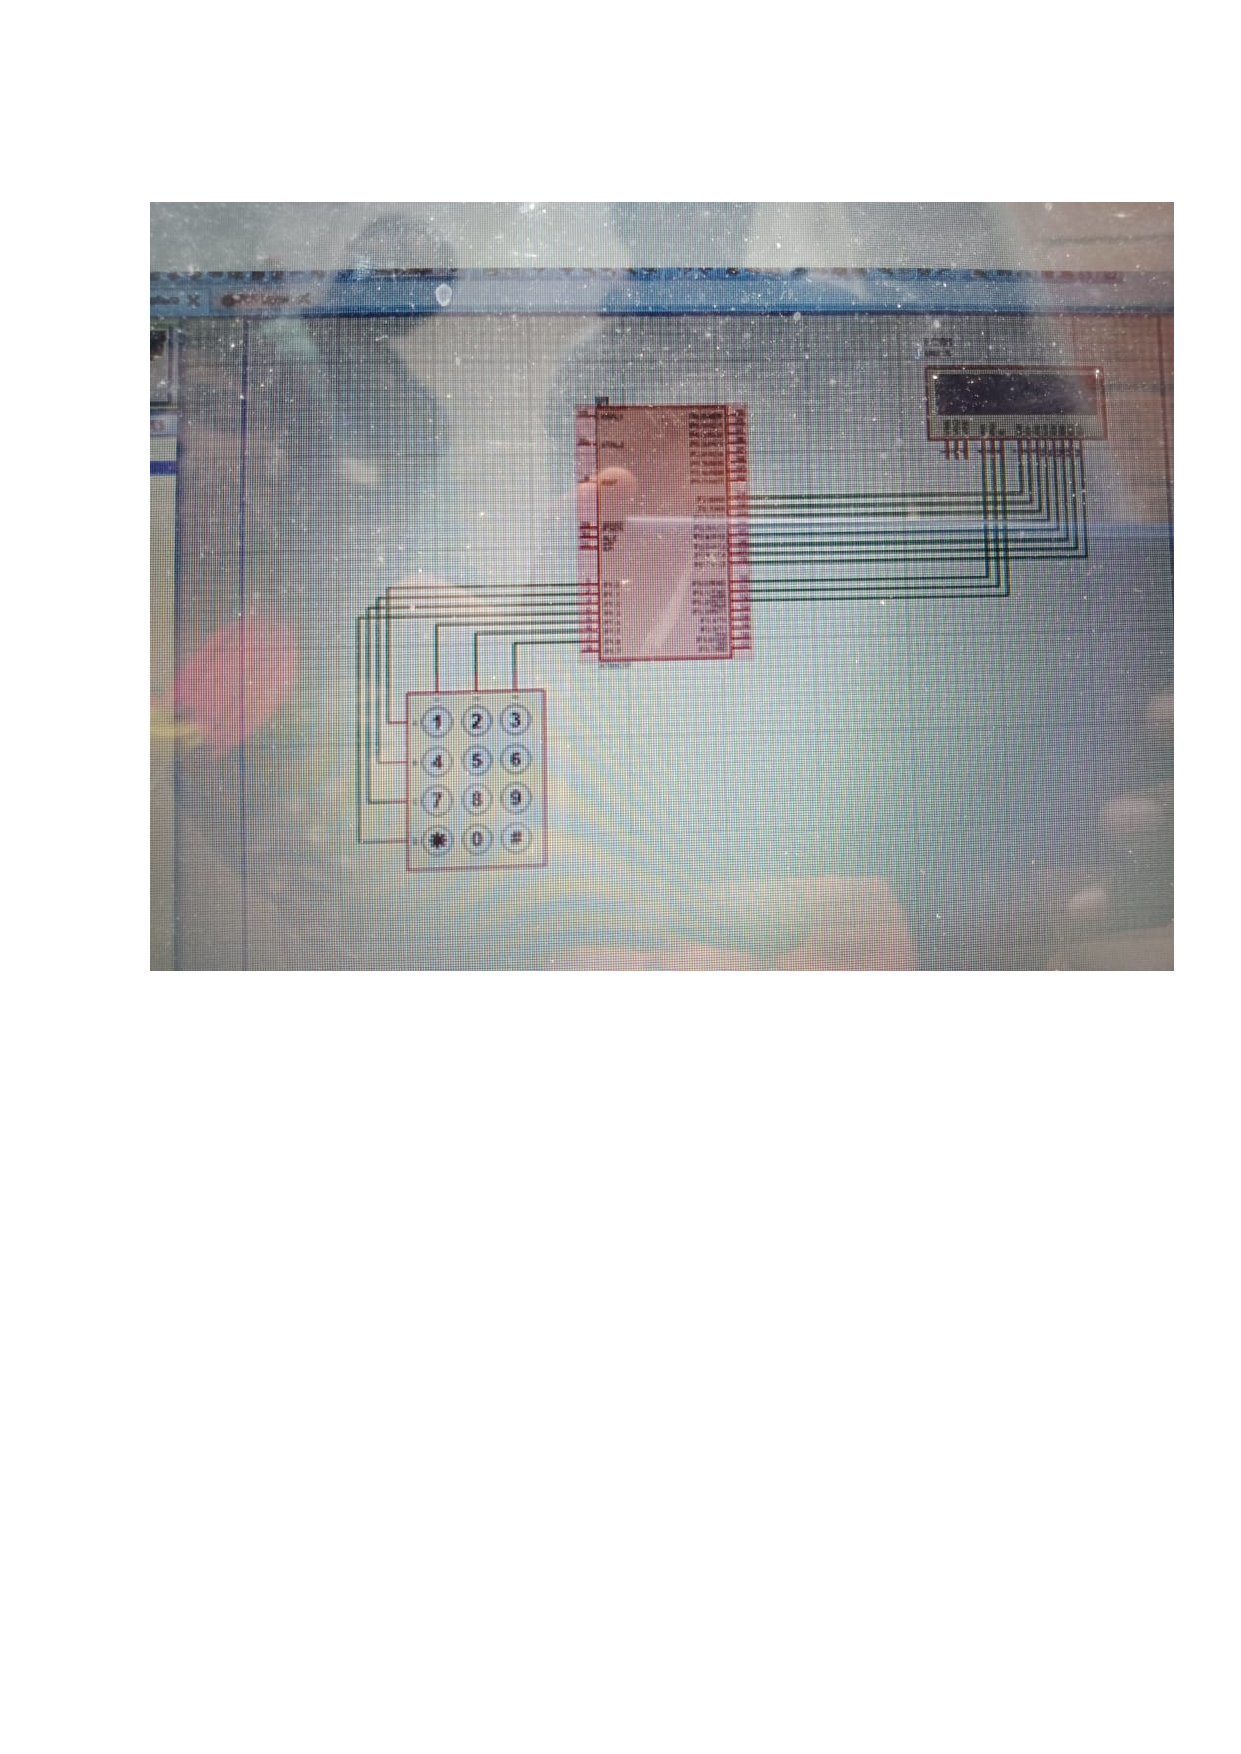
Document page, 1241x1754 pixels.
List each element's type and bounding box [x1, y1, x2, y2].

picture [150, 202, 1174, 971]
